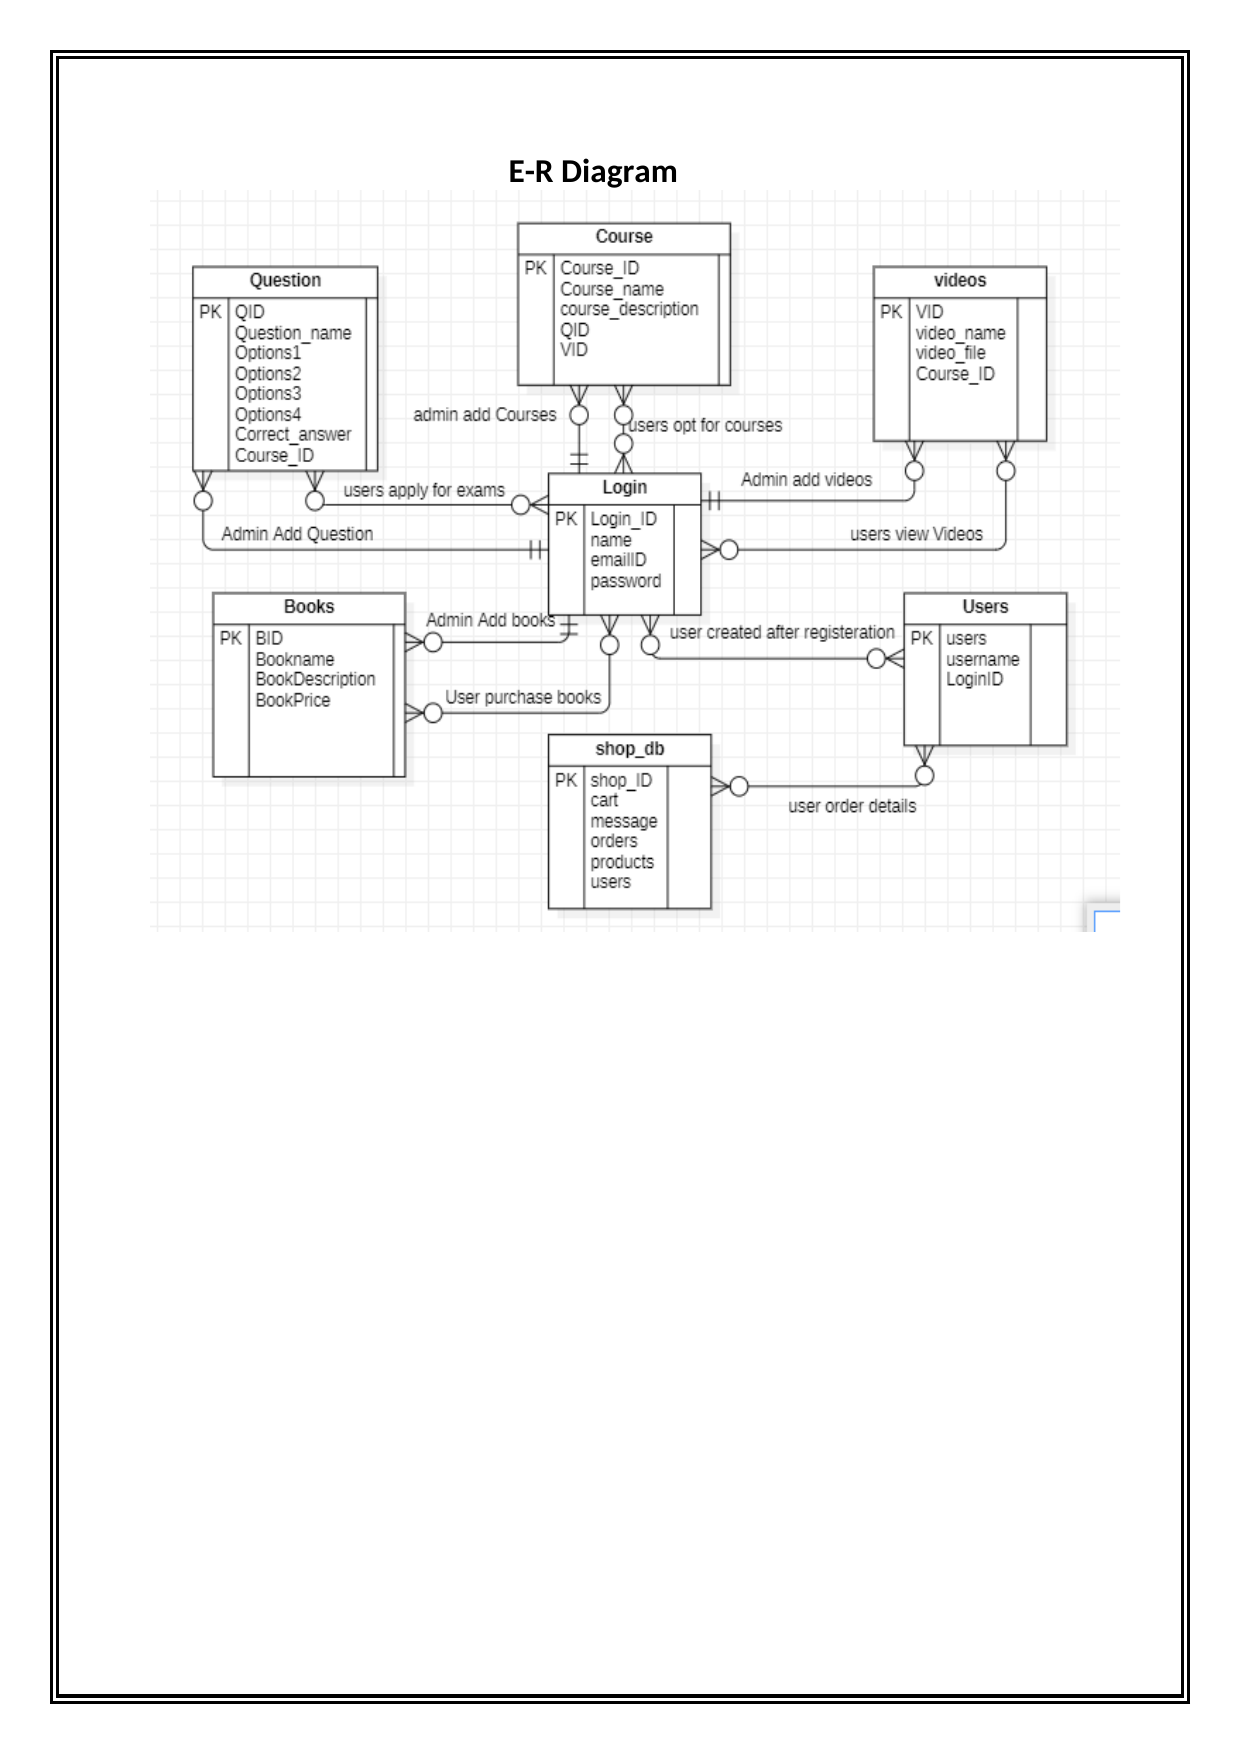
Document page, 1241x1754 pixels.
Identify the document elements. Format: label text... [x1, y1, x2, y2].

picture [150, 190, 1121, 932]
text E-R Diagram [150, 150, 1036, 190]
